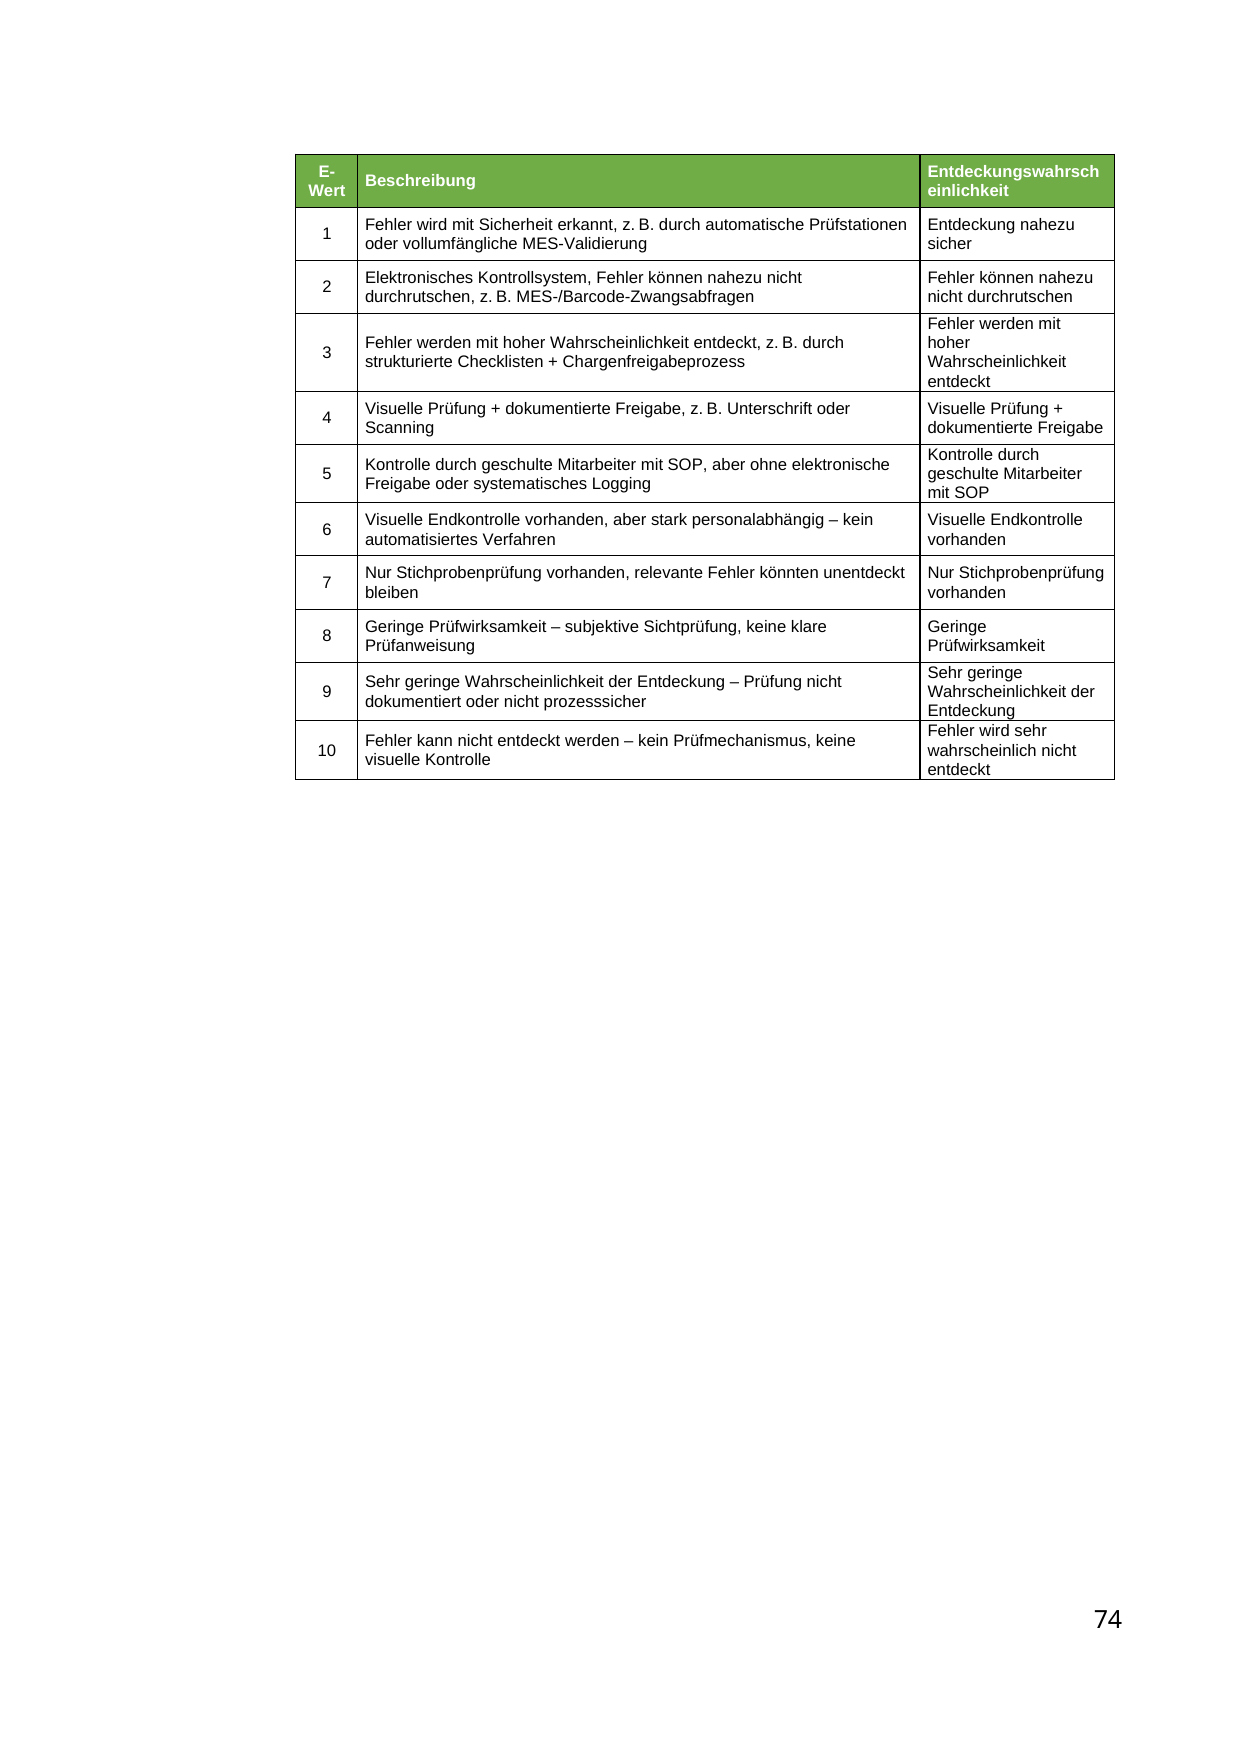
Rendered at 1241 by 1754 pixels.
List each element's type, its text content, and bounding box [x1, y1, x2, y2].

table_cell Fehler werden mit hoher Wahrscheinlichkeit entdeckt, z. B. durch strukturierte Checklisten + Chargenfreigabeprozess [358, 314, 919, 391]
table_cell 9 [296, 663, 357, 720]
table_cell Fehler kann nicht entdeckt werden – kein Prüfmechanismus, keine visuelle Kontrolle [358, 721, 919, 779]
table_cell Nur Stichprobenprüfung vorhanden, relevante Fehler könnten unentdeckt bleiben [358, 556, 919, 608]
table_cell Entdeckung nahezu sicher [921, 208, 1114, 260]
table_cell Visuelle Prüfung + dokumentierte Freigabe, z. B. Unterschrift oder Scanning [358, 392, 919, 444]
table_cell Fehler wird sehr wahrscheinlich nicht entdeckt [921, 721, 1114, 779]
table_cell 6 [296, 503, 357, 555]
table_header Entdeckungswahrscheinlichkeit [921, 155, 1114, 207]
table_cell 3 [296, 314, 357, 391]
table_cell Geringe Prüfwirksamkeit – subjektive Sichtprüfung, keine klare Prüfanweisung [358, 610, 919, 662]
table_cell Nur Stichprobenprüfung vorhanden [921, 556, 1114, 608]
table_cell 4 [296, 392, 357, 444]
table_cell Fehler können nahezu nicht durchrutschen [921, 261, 1114, 313]
table_cell 1 [296, 208, 357, 260]
table_cell 8 [296, 610, 357, 662]
table_cell Visuelle Endkontrolle vorhanden [921, 503, 1114, 555]
table_cell 7 [296, 556, 357, 608]
table_cell Sehr geringe Wahrscheinlichkeit der Entdeckung [921, 663, 1114, 720]
table_cell Kontrolle durch geschulte Mitarbeiter mit SOP [921, 445, 1114, 502]
table_cell Visuelle Prüfung + dokumentierte Freigabe [921, 392, 1114, 444]
table_cell Fehler wird mit Sicherheit erkannt, z. B. durch automatische Prüfstationen oder vollumfängliche MES-Validierung [358, 208, 919, 260]
table_cell 2 [296, 261, 357, 313]
table_cell Elektronisches Kontrollsystem, Fehler können nahezu nicht durchrutschen, z. B. MES-/Barcode-Zwangsabfragen [358, 261, 919, 313]
table_cell Fehler werden mit hoher Wahrscheinlichkeit entdeckt [921, 314, 1114, 391]
table_cell Sehr geringe Wahrscheinlichkeit der Entdeckung – Prüfung nicht dokumentiert oder nicht prozesssicher [358, 663, 919, 720]
table_cell Visuelle Endkontrolle vorhanden, aber stark personalabhängig – kein automatisiertes Verfahren [358, 503, 919, 555]
table_cell Geringe Prüfwirksamkeit [921, 610, 1114, 662]
table_cell 10 [296, 721, 357, 779]
table_header Beschreibung [358, 155, 919, 207]
table_header E-Wert [296, 155, 357, 207]
table_cell 5 [296, 445, 357, 502]
table_cell Kontrolle durch geschulte Mitarbeiter mit SOP, aber ohne elektronische Freigabe oder systematisches Logging [358, 445, 919, 502]
